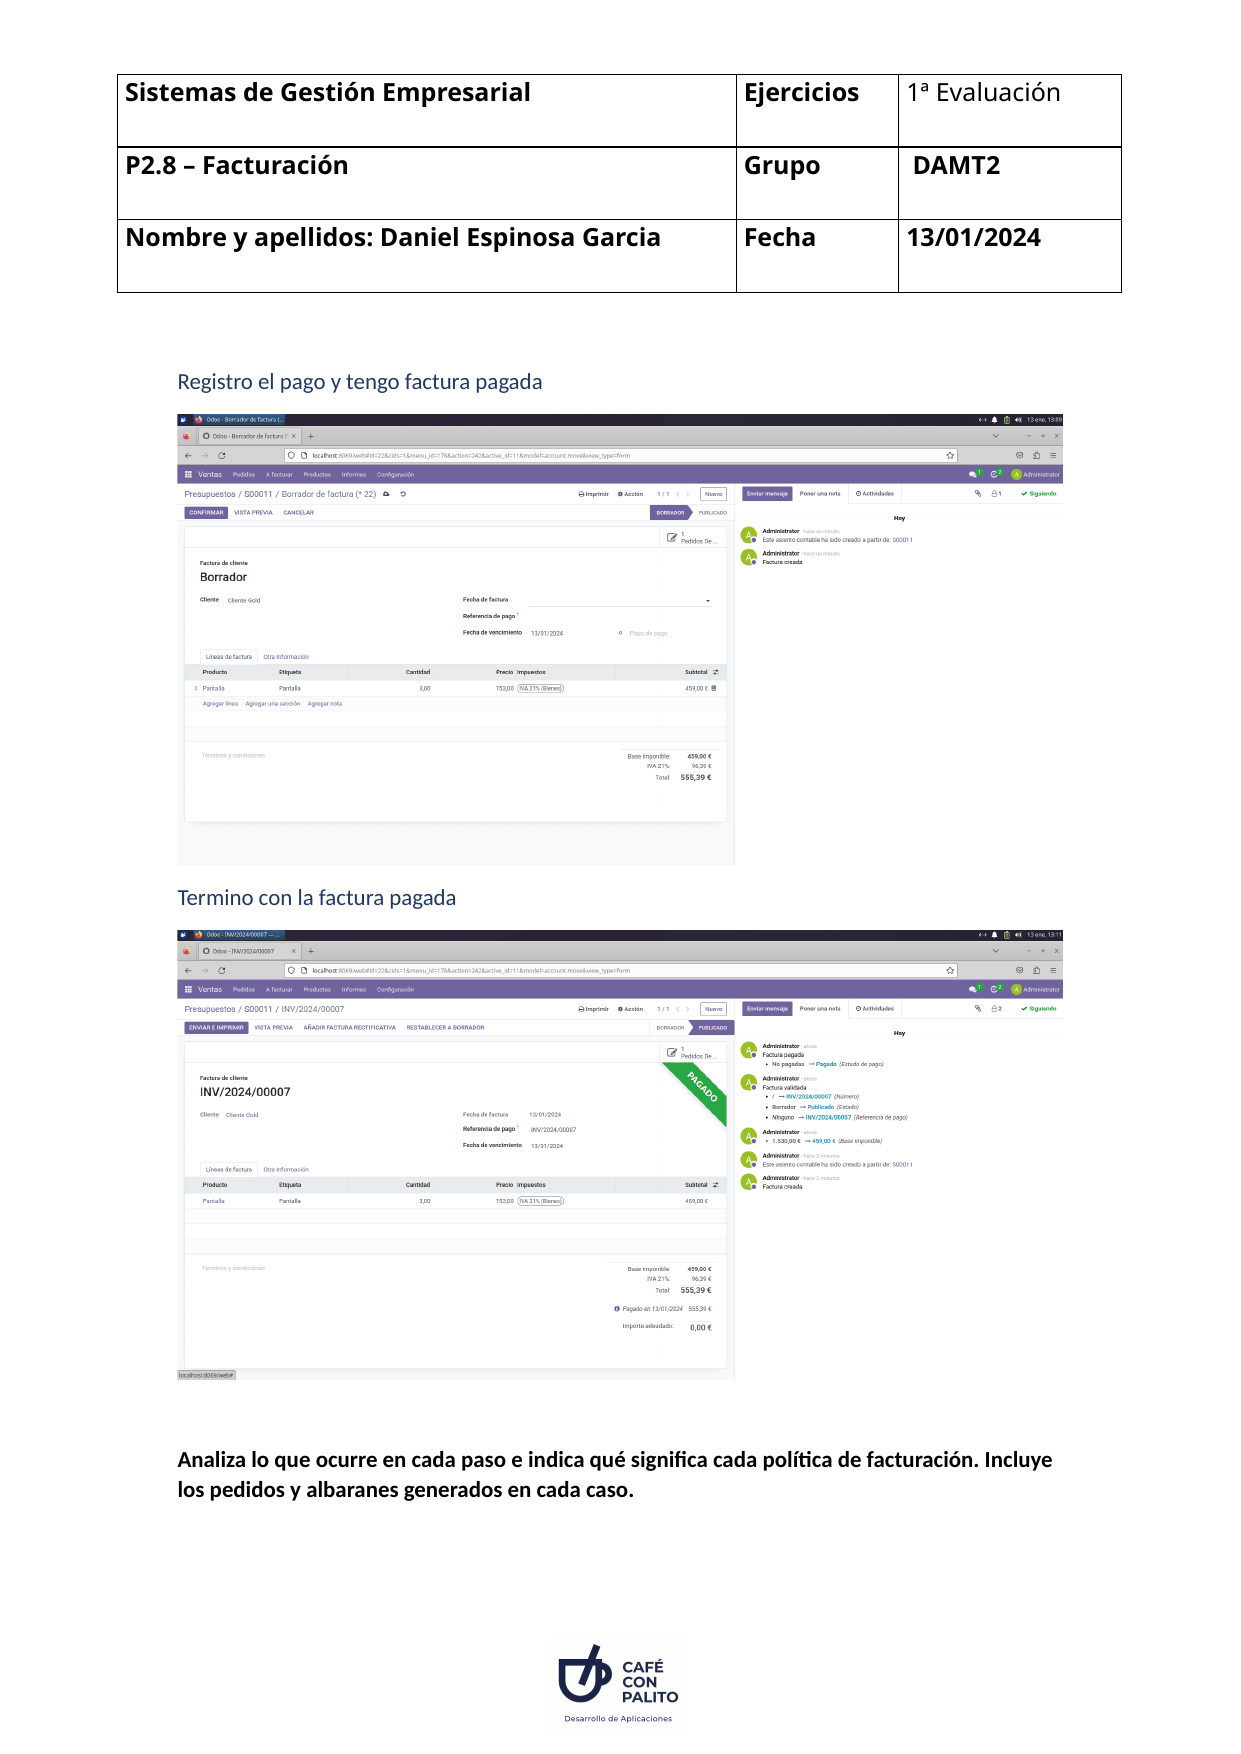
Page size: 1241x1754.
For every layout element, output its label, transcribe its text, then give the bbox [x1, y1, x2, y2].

picture [177, 930, 1063, 1380]
text Registro el pago y tengo factura pagada [177, 367, 1063, 396]
text Analiza lo que ocurre en cada paso e indica qué significa cada política de facturación. Incluye los pedidos y albaranes generados en cada caso. [177, 1445, 1063, 1504]
picture [549, 1635, 688, 1736]
picture [177, 414, 1063, 865]
text Termino con la factura pagada [177, 883, 1063, 911]
